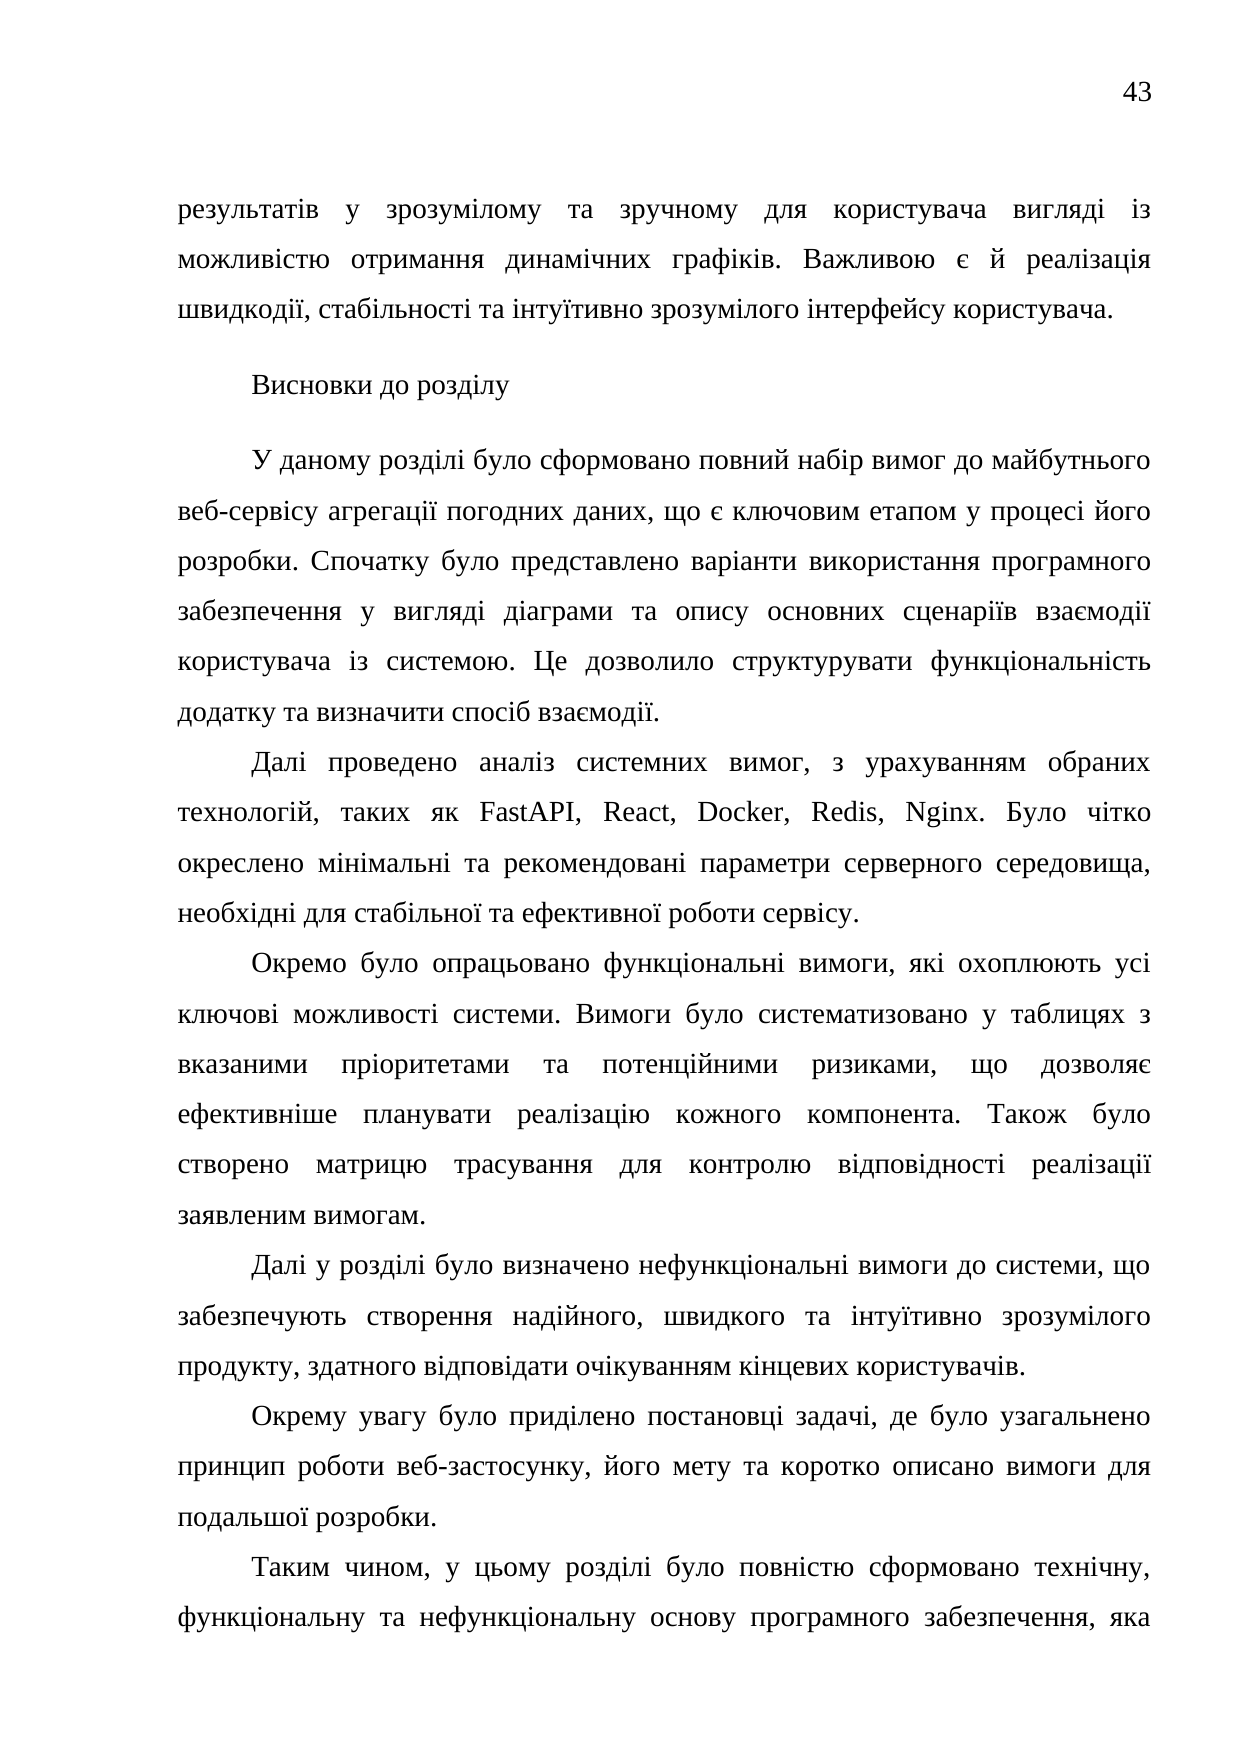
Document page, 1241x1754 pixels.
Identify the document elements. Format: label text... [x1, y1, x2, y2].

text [177, 1549, 1152, 1633]
text Висновки до розділу [177, 367, 1152, 401]
text У даному розділі було сформовано повний набір вимог до майбутнього веб-сервісу агрегації погодних даних, що є ключовим етапом у процесі його розробки. Спочатку було представлено варіанти використання програмного забезпечення у вигляді діаграми та опису основних сценаріїв взаємодії користувача із системою. Це дозволило структурувати функціональність додатку та визначити спосіб взаємодії. [177, 442, 1152, 727]
text Окрему увагу було приділено постановці задачі, де було узагальнено принцип роботи веб-застосунку, його мету та коротко описано вимоги для подальшої розробки. [177, 1398, 1152, 1532]
text Далі у розділі було визначено нефункціональні вимоги до системи, що забезпечують створення надійного, швидкого та інтуїтивно зрозумілого продукту, здатного відповідати очікуванням кінцевих користувачів. [177, 1247, 1152, 1381]
text Далі проведено аналіз системних вимог, з урахуванням обраних технологій, таких як FastAPI, React, Docker, Redis, Nginx. Було чітко окреслено мінімальні та рекомендовані параметри серверного середовища, необхідні для стабільної та ефективної роботи сервісу. [177, 744, 1152, 929]
text Окремо було опрацьовано функціональні вимоги, які охоплюють усі ключові можливості системи. Вимоги було систематизовано у таблицях з вказаними пріоритетами та потенційними ризиками, що дозволяє ефективніше планувати реалізацію кожного компонента. Також було створено матрицю трасування для контролю відповідності реалізації заявленим вимогам. [177, 945, 1152, 1231]
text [177, 191, 1152, 325]
